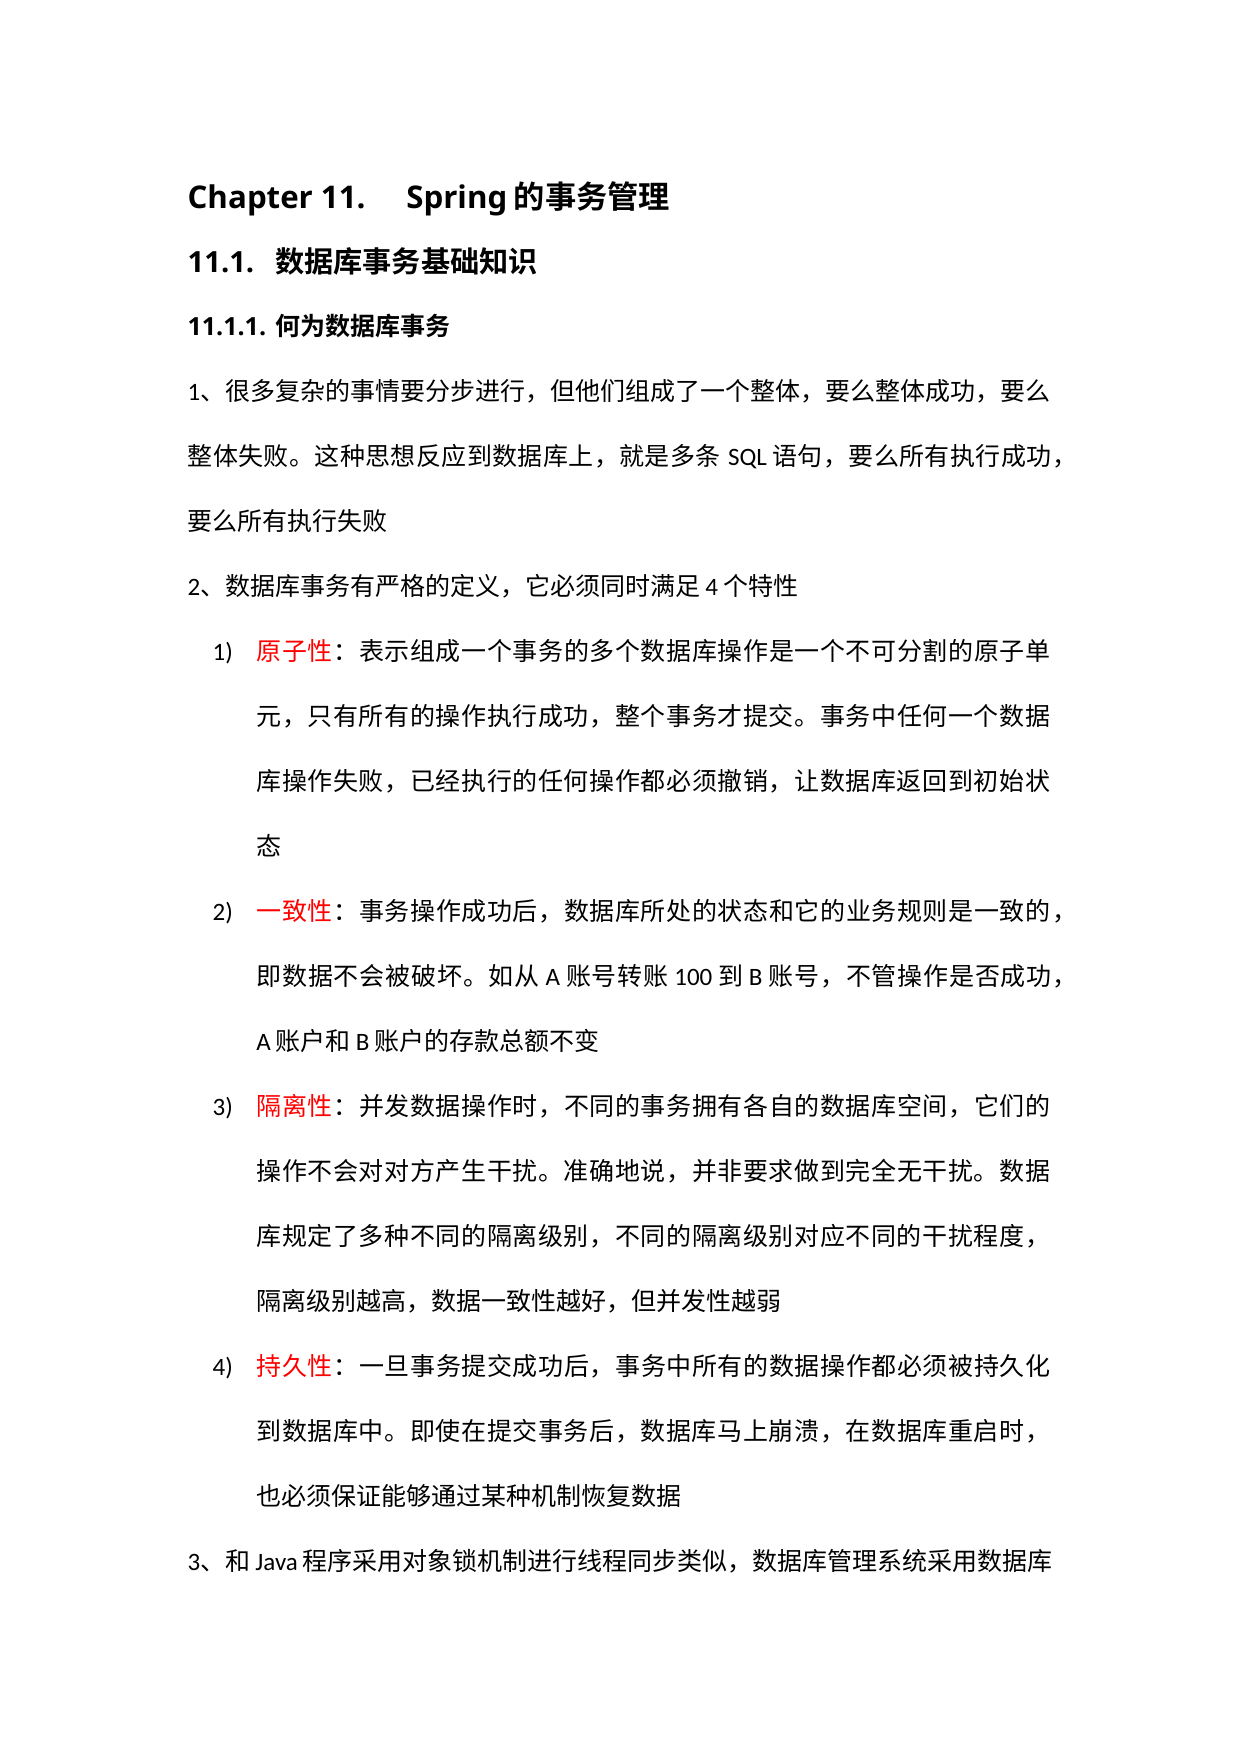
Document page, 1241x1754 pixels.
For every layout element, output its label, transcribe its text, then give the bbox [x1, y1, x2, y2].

text 1、很多复杂的事情要分步进行，但他们组成了一个整体，要么整体成功，要么整体失败。这种思想反应到数据库上，就是多条SQL语句，要么所有执行成功，要么所有执行失败 [187, 357, 1053, 552]
list 一致性：事务操作成功后，数据库所处的状态和它的业务规则是一致的，即数据不会被破坏。如从A账号转账100到B账号，不管操作是否成功，A账户和B账户的存款总额不变 [212, 877, 1053, 1072]
list 原子性：表示组成一个事务的多个数据库操作是一个不可分割的原子单元，只有所有的操作执行成功，整个事务才提交。事务中任何一个数据库操作失败，已经执行的任何操作都必须撤销，让数据库返回到初始状态 [212, 617, 1053, 877]
list 持久性：一旦事务提交成功后，事务中所有的数据操作都必须被持久化到数据库中。即使在提交事务后，数据库马上崩溃，在数据库重启时，也必须保证能够通过某种机制恢复数据 [212, 1332, 1053, 1527]
subtitle 何为数据库事务 [187, 292, 1053, 357]
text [187, 1527, 1053, 1592]
list 隔离性：并发数据操作时，不同的事务拥有各自的数据库空间，它们的操作不会对对方产生干扰。准确地说，并非要求做到完全无干扰。数据库规定了多种不同的隔离级别，不同的隔离级别对应不同的干扰程度，隔离级别越高，数据一致性越好，但并发性越弱 [212, 1072, 1053, 1332]
subtitle Spring的事务管理 [187, 162, 1053, 227]
text 2、数据库事务有严格的定义，它必须同时满足4个特性 [187, 552, 1053, 617]
subtitle 数据库事务基础知识 [187, 227, 1053, 292]
